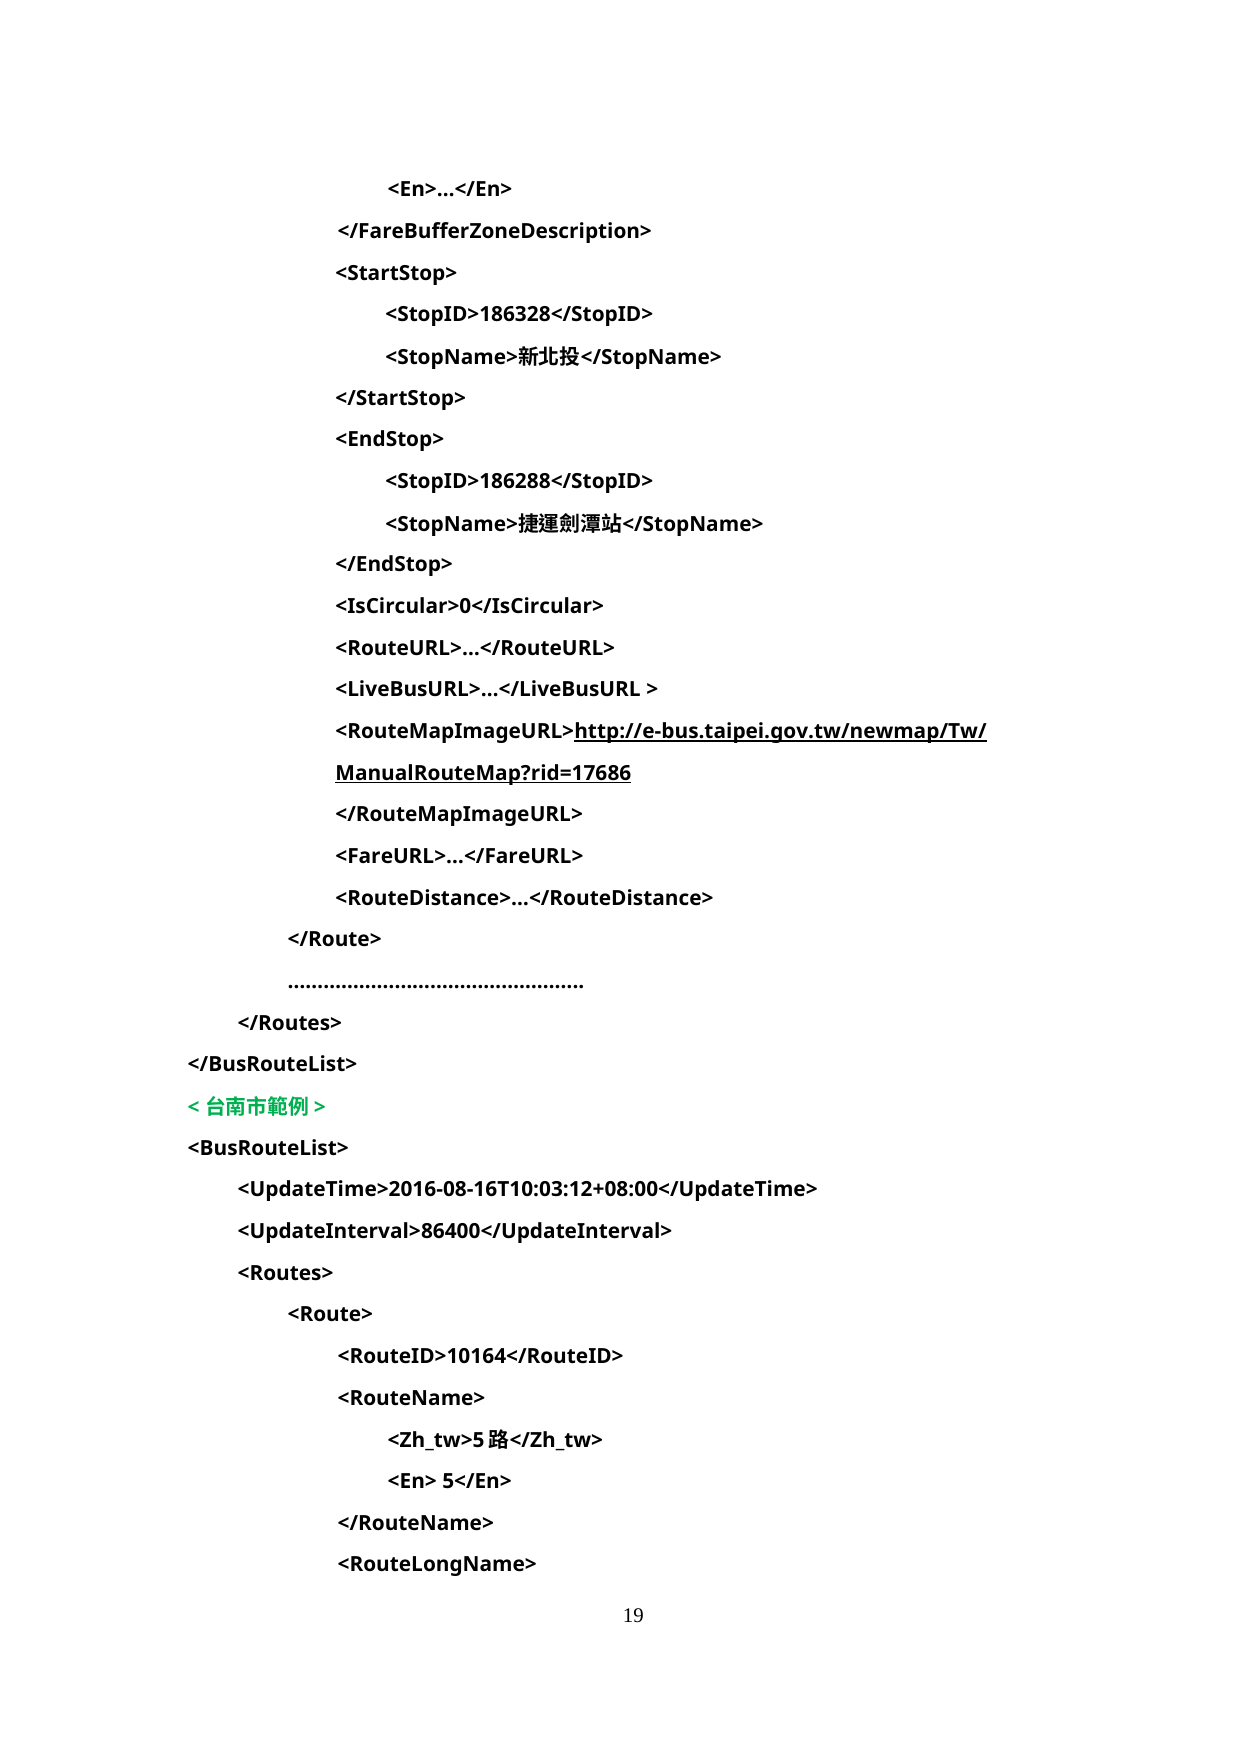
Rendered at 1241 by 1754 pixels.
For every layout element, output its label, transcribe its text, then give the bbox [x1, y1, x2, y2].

text <LiveBusURL>…</LiveBusURL > [335, 668, 1078, 709]
text <RouteURL>…</RouteURL> [335, 626, 1078, 668]
text <Zh_tw>5路</Zh_tw> [337, 1418, 1078, 1459]
text <RouteMapImageURL>http://e-bus.taipei.gov.tw/newmap/Tw/ManualRouteMap?rid=17686 [335, 709, 1078, 793]
text ………………………………………….. [187, 959, 1078, 1001]
text <IsCircular>0</IsCircular> [335, 584, 1078, 626]
text <RouteName> [287, 1376, 1078, 1418]
text <En>…</En> [337, 168, 1078, 209]
text </StartStop> [335, 376, 1078, 418]
text </RouteName> [287, 1501, 1078, 1543]
text </Routes> [187, 1001, 1078, 1043]
text <RouteDistance>…</RouteDistance> [335, 876, 1078, 918]
text </BusRouteList> [187, 1043, 1078, 1084]
text </Route> [187, 918, 1078, 959]
text </FareBufferZoneDescription> [287, 209, 1078, 251]
text <EndStop> [335, 418, 1078, 459]
text <UpdateInterval>86400</UpdateInterval> [187, 1209, 1078, 1251]
text </EndStop> [335, 543, 1078, 584]
text <RouteID>10164</RouteID> [187, 1334, 1078, 1376]
text <StopName>捷運劍潭站</StopName> [335, 501, 1078, 543]
text <StopID>186328</StopID> [335, 293, 1078, 334]
text </RouteMapImageURL> [335, 793, 1078, 834]
text <BusRouteList> [187, 1126, 1078, 1168]
text <StartStop> [335, 251, 1078, 293]
text <StopID>186288</StopID> [335, 459, 1078, 501]
text <RouteLongName> [287, 1543, 1078, 1584]
text <FareURL>…</FareURL> [335, 834, 1078, 876]
text <Route> [187, 1293, 1078, 1334]
text <StopName>新北投</StopName> [335, 334, 1078, 376]
text <UpdateTime>2016-08-16T10:03:12+08:00</UpdateTime> [187, 1168, 1078, 1209]
text < 台南市範例 > [187, 1084, 1078, 1126]
text <En> 5</En> [337, 1459, 1078, 1501]
text <Routes> [187, 1251, 1078, 1293]
